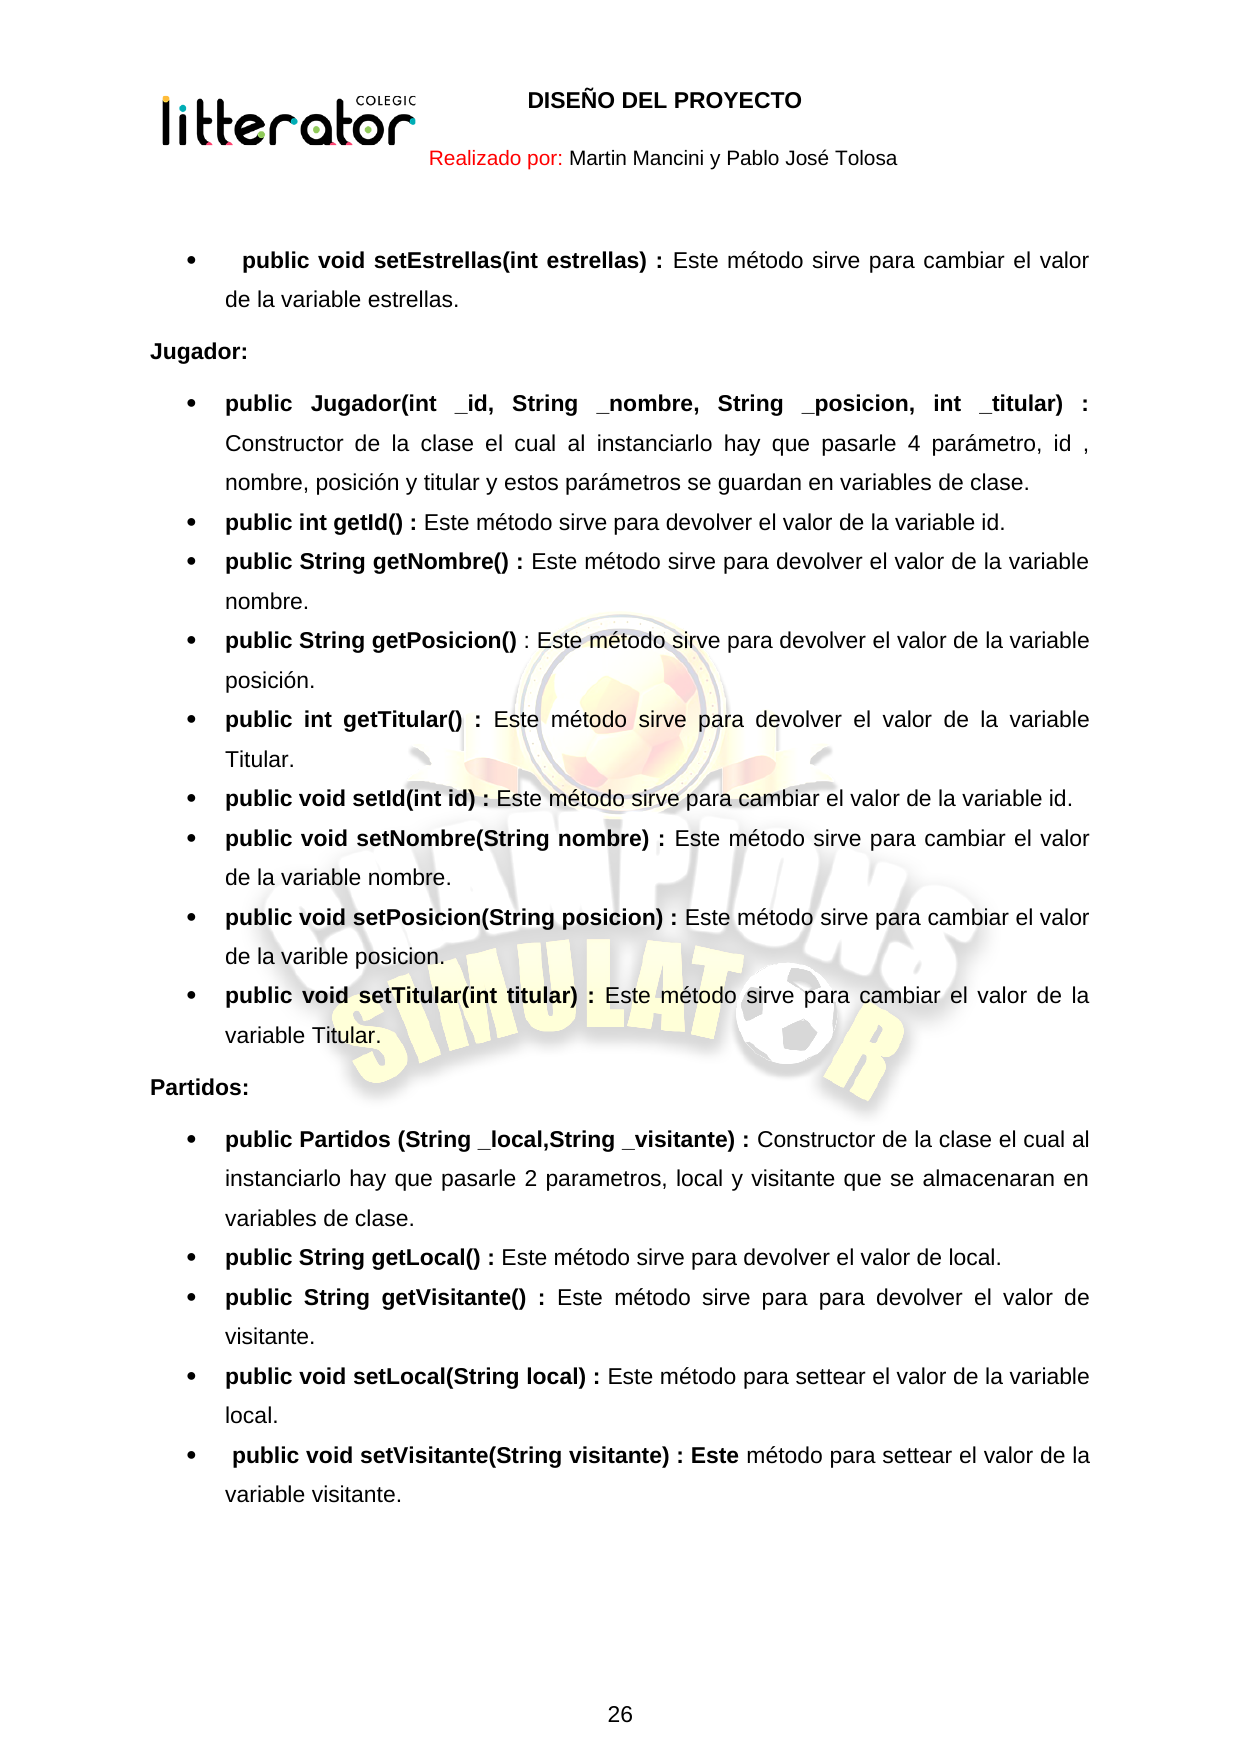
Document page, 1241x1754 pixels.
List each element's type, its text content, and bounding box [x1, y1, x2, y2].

list public void setLocal(String local) : Este método para settear el valor de la variable local. [187, 1363, 1090, 1429]
list public Jugador(int _id, String _nombre, String _posicion, int _titular) : Constructor de la clase el cual al instanciarlo hay que pasarle 4 parámetro, id , nombre, posición y titular y estos parámetros se guardan en variables de clase. [187, 390, 1090, 496]
list public String getLocal() : Este método sirve para devolver el valor de local. [187, 1244, 1090, 1271]
list public void setVisitante(String visitante) : Este método para settear el valor de la variable visitante. [187, 1442, 1090, 1508]
picture [162, 95, 416, 146]
list public Partidos (String _local,String _visitante) : Constructor de la clase el cual al instanciarlo hay que pasarle 2 parametros, local y visitante que se almacenaran en variables de clase. [187, 1126, 1090, 1231]
list public int getId() : Este método sirve para devolver el valor de la variable id. [187, 509, 1090, 535]
list public void setNombre(String nombre) : Este método sirve para cambiar el valor de la variable nombre. [187, 824, 1090, 890]
list public void setEstrellas(int estrellas) : Este método sirve para cambiar el valor de la variable estrellas. [187, 247, 1090, 313]
list public int getTitular() : Este método sirve para devolver el valor de la variable Titular. [187, 706, 1090, 772]
list public String getNombre() : Este método sirve para devolver el valor de la variable nombre. [187, 548, 1090, 614]
text Partidos: [150, 1074, 1090, 1100]
list public void setTitular(int titular) : Este método sirve para cambiar el valor de la variable Titular. [187, 982, 1090, 1048]
list public void setPosicion(String posicion) : Este método sirve para cambiar el valor de la varible posicion. [187, 903, 1090, 969]
list public String getPosicion() : Este método sirve para devolver el valor de la variable posición. [187, 627, 1090, 693]
text Jugador: [150, 338, 1090, 365]
list public void setId(int id) : Este método sirve para cambiar el valor de la variable id. [187, 785, 1090, 811]
list public String getVisitante() : Este método sirve para para devolver el valor de visitante. [187, 1284, 1090, 1350]
